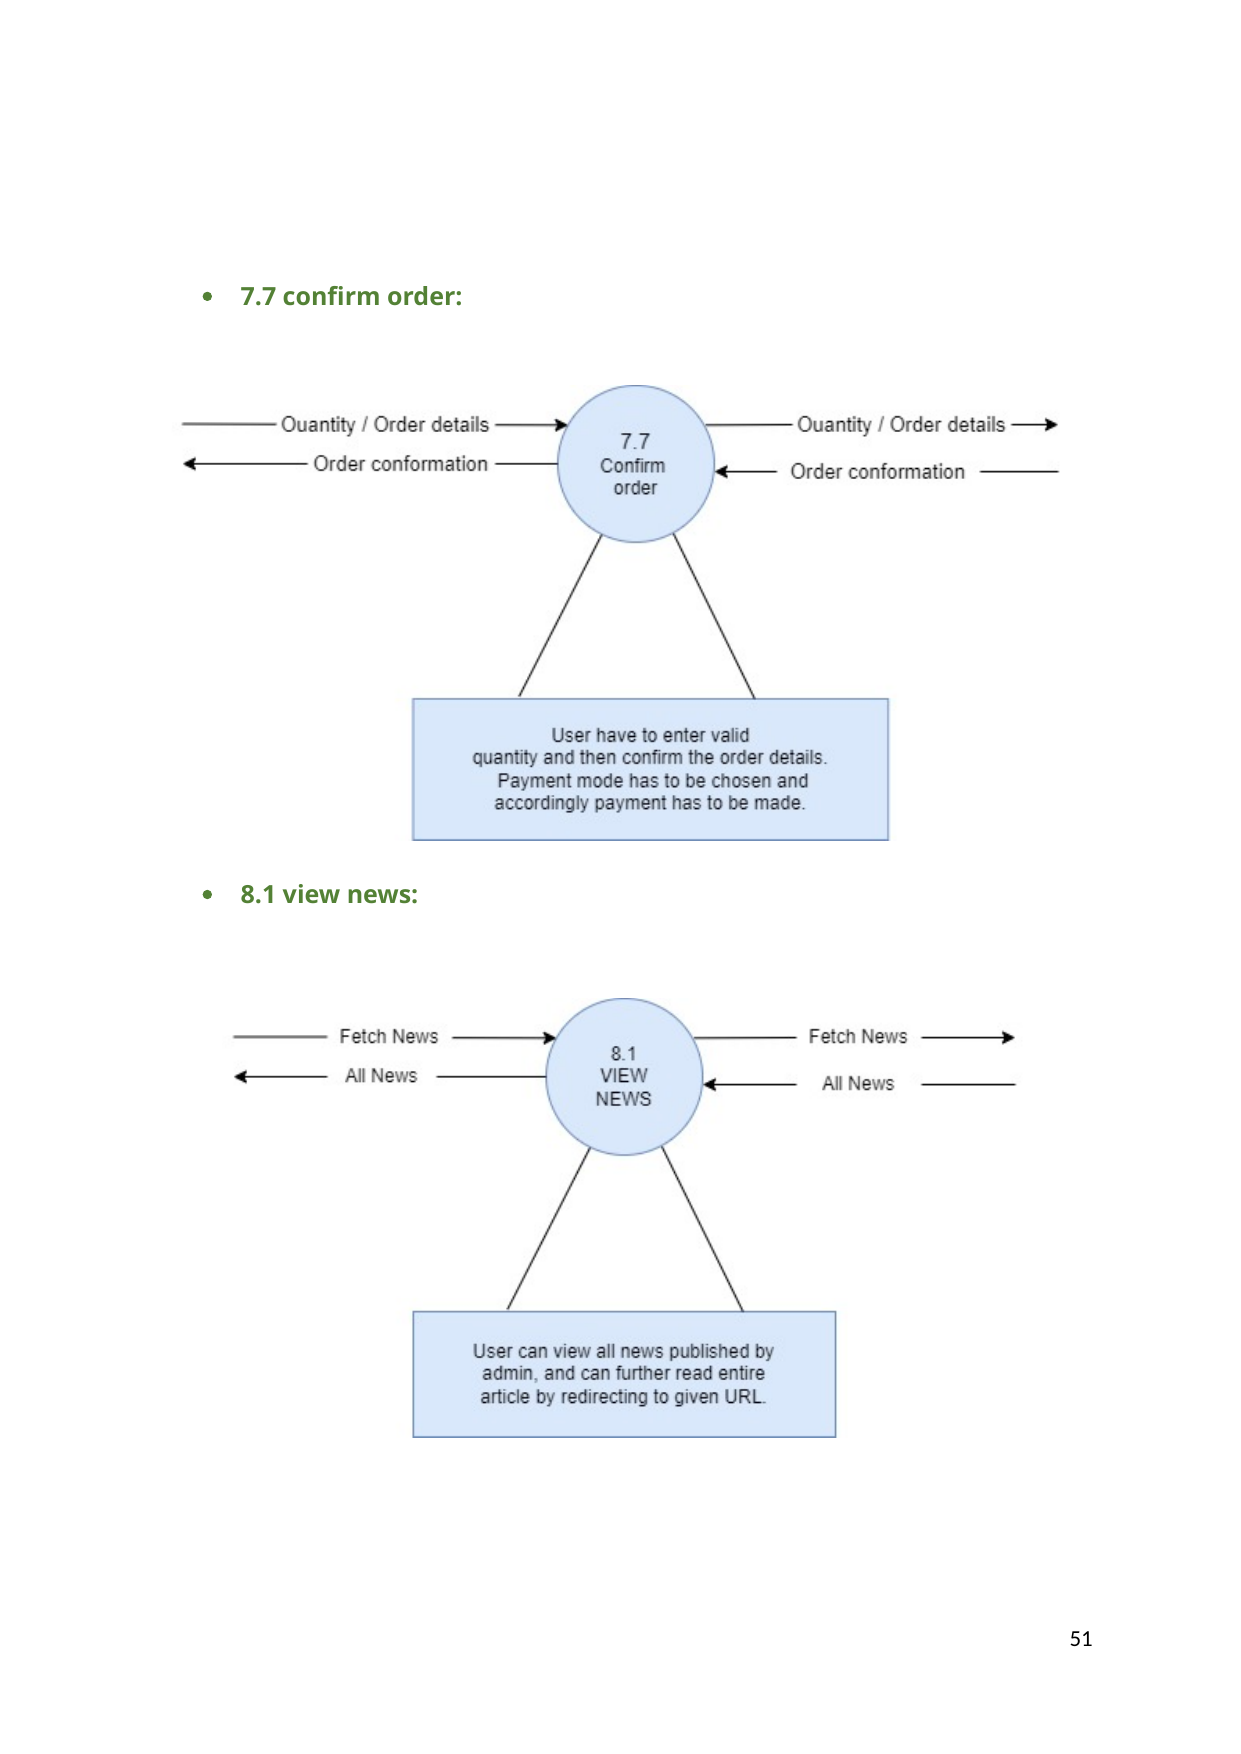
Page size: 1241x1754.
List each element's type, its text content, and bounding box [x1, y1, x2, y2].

list 7.7 confirm order: [203, 278, 1092, 312]
picture [171, 385, 1072, 841]
picture [222, 998, 1029, 1438]
list 8.1 view news: [203, 605, 1092, 911]
